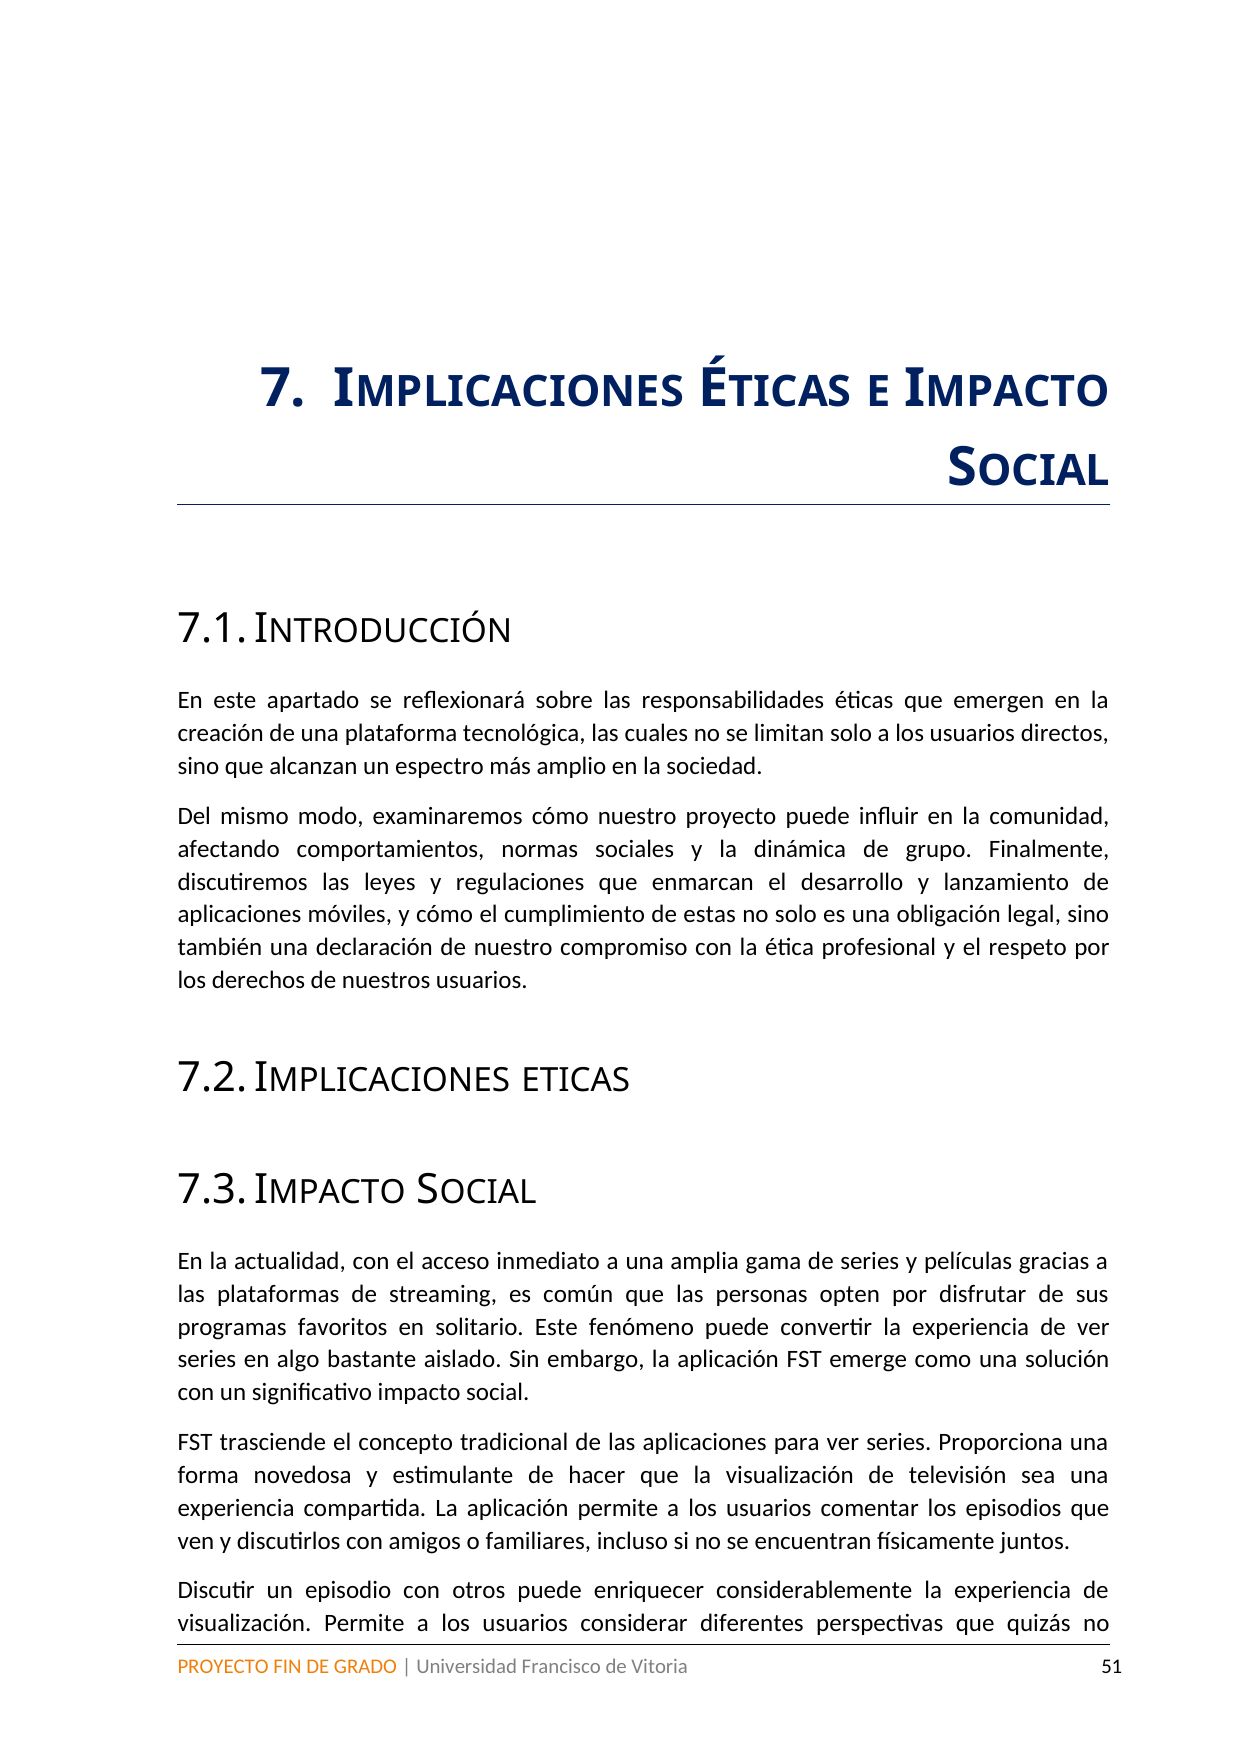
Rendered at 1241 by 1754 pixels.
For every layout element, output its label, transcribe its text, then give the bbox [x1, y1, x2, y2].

subtitle Introducción [177, 598, 1110, 655]
text En la actualidad, con el acceso inmediato a una amplia gama de series y películas gracias a las plataformas de streaming, es común que las personas opten por disfrutar de sus programas favoritos en solitario. Este fenómeno puede convertir la experiencia de ver series en algo bastante aislado. Sin embargo, la aplicación FST emerge como una solución con un significativo impacto social. [177, 1245, 1110, 1407]
subtitle Implicaciones Éticas e Impacto Social [177, 348, 1110, 504]
text Del mismo modo, examinaremos cómo nuestro proyecto puede influir en la comunidad, afectando comportamientos, normas sociales y la dinámica de grupo. Finalmente, discutiremos las leyes y regulaciones que enmarcan el desarrollo y lanzamiento de aplicaciones móviles, y cómo el cumplimiento de estas no solo es una obligación legal, sino también una declaración de nuestro compromiso con la ética profesional y el respeto por los derechos de nuestros usuarios. [177, 800, 1110, 995]
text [177, 1574, 1110, 1638]
subtitle Implicaciones eticas [177, 1047, 1110, 1104]
text En este apartado se reflexionará sobre las responsabilidades éticas que emergen en la creación de una plataforma tecnológica, las cuales no se limitan solo a los usuarios directos, sino que alcanzan un espectro más amplio en la sociedad. [177, 684, 1110, 781]
text FST trasciende el concepto tradicional de las aplicaciones para ver series. Proporciona una forma novedosa y estimulante de hacer que la visualización de televisión sea una experiencia compartida. La aplicación permite a los usuarios comentar los episodios que ven y discutirlos con amigos o familiares, incluso si no se encuentran físicamente juntos. [177, 1426, 1110, 1555]
subtitle Impacto Social [177, 1158, 1110, 1215]
